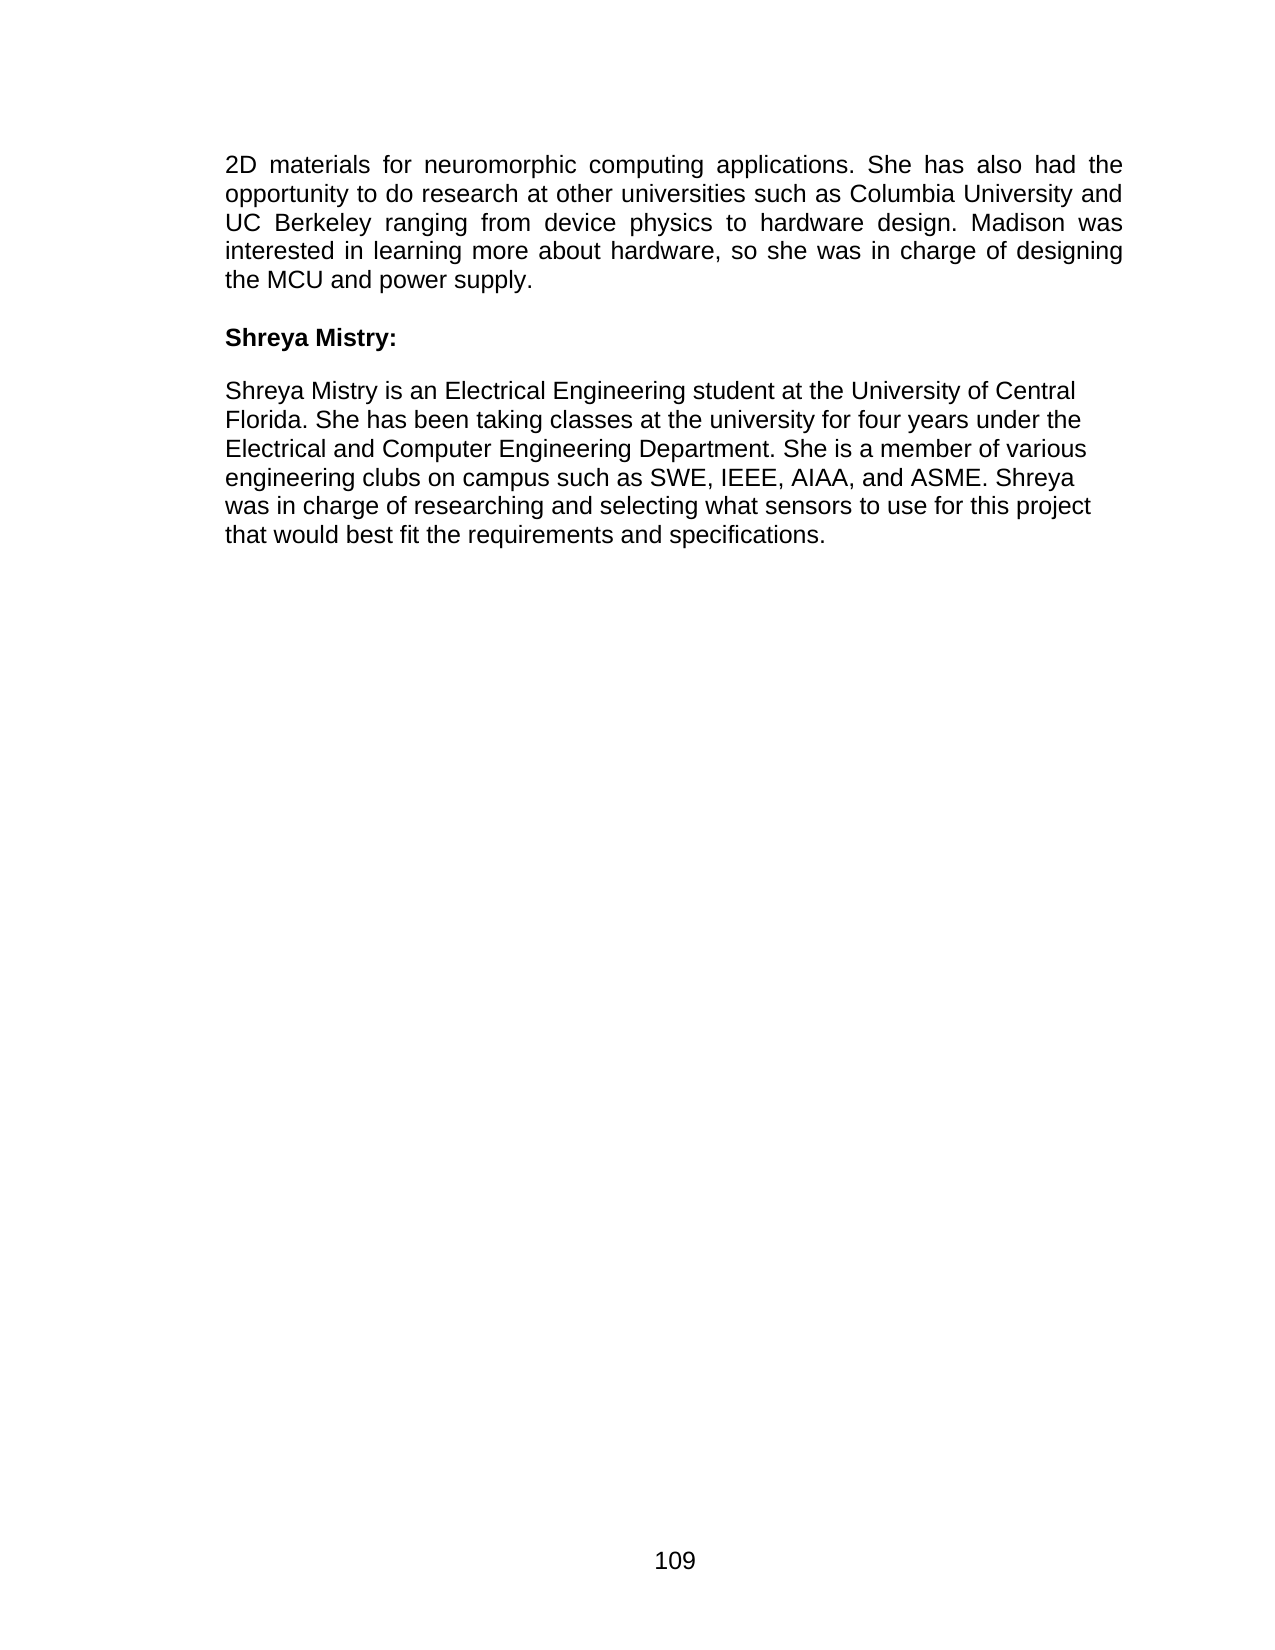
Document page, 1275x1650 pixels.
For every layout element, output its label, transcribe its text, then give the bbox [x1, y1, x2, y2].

text Shreya Mistry: [225, 322, 1125, 351]
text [225, 150, 1125, 294]
text Shreya Mistry is an Electrical Engineering student at the University of Central Florida. She has been taking classes at the university for four years under the Electrical and Computer Engineering Department. She is a member of various engineering clubs on campus such as SWE, IEEE, AIAA, and ASME. Shreya was in charge of researching and selecting what sensors to use for this project that would best fit the requirements and specifications. [225, 376, 1125, 549]
